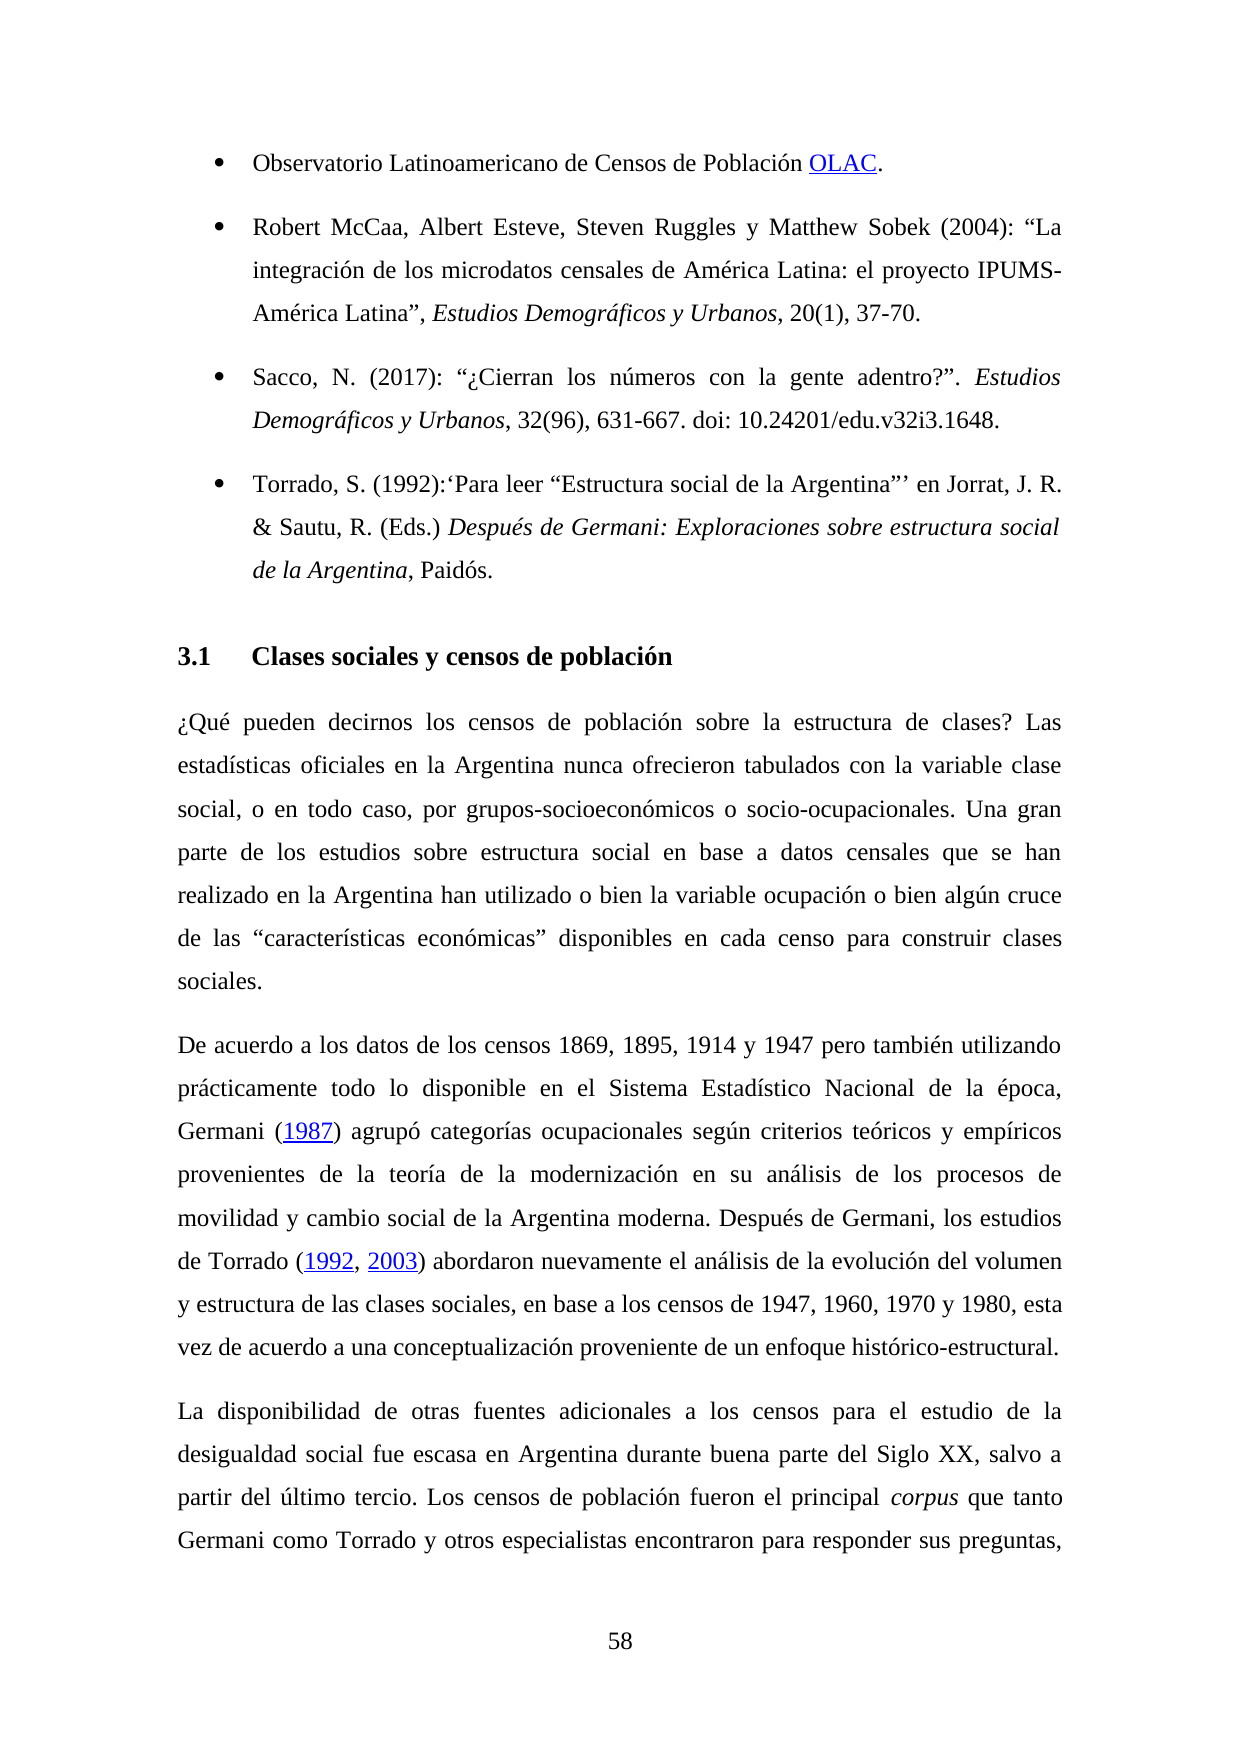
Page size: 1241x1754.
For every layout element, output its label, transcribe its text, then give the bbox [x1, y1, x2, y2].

text Robert McCaa, Albert Esteve, Steven Ruggles y Matthew Sobek (2004): “La integración de los microdatos censales de América Latina: el proyecto IPUMS-América Latina”, Estudios Demográficos y Urbanos, 20(1), 37-70. [215, 212, 1063, 327]
text Sacco, N. (2017): “¿Cierran los números con la gente adentro?”. Estudios Demográficos y Urbanos, 32(96), 631-667. doi: 10.24201/edu.v32i3.1648. [215, 362, 1063, 434]
text Torrado, S. (1992):‘Para leer “Estructura social de la Argentina”’ en Jorrat, J. R. & Sautu, R. (Eds.) Después de Germani: Exploraciones sobre estructura social de la Argentina, Paidós. [215, 469, 1063, 584]
text De acuerdo a los datos de los censos 1869, 1895, 1914 y 1947 pero también utilizando prácticamente todo lo disponible en el Sistema Estadístico Nacional de la época, Germani (1987) agrupó categorías ocupacionales según criterios teóricos y empíricos provenientes de la teoría de la modernización en su análisis de los procesos de movilidad y cambio social de la Argentina moderna. Después de Germani, los estudios de Torrado (1992, 2003) abordaron nuevamente el análisis de la evolución del volumen y estructura de las clases sociales, en base a los censos de 1947, 1960, 1970 y 1980, esta vez de acuerdo a una conceptualización proveniente de un enfoque histórico-estructural. [177, 1030, 1063, 1361]
text Observatorio Latinoamericano de Censos de Población OLAC. [215, 148, 1063, 176]
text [177, 1396, 1063, 1554]
text ¿Qué pueden decirnos los censos de población sobre la estructura de clases? Las estadísticas oficiales en la Argentina nunca ofrecieron tabulados con la variable clase social, o en todo caso, por grupos-socioeconómicos o socio-ocupacionales. Una gran parte de los estudios sobre estructura social en base a datos censales que se han realizado en la Argentina han utilizado o bien la variable ocupación o bien algún cruce de las “características económicas” disponibles en cada censo para construir clases sociales. [177, 707, 1063, 995]
subtitle 3.1 Clases sociales y censos de población [177, 640, 1063, 671]
